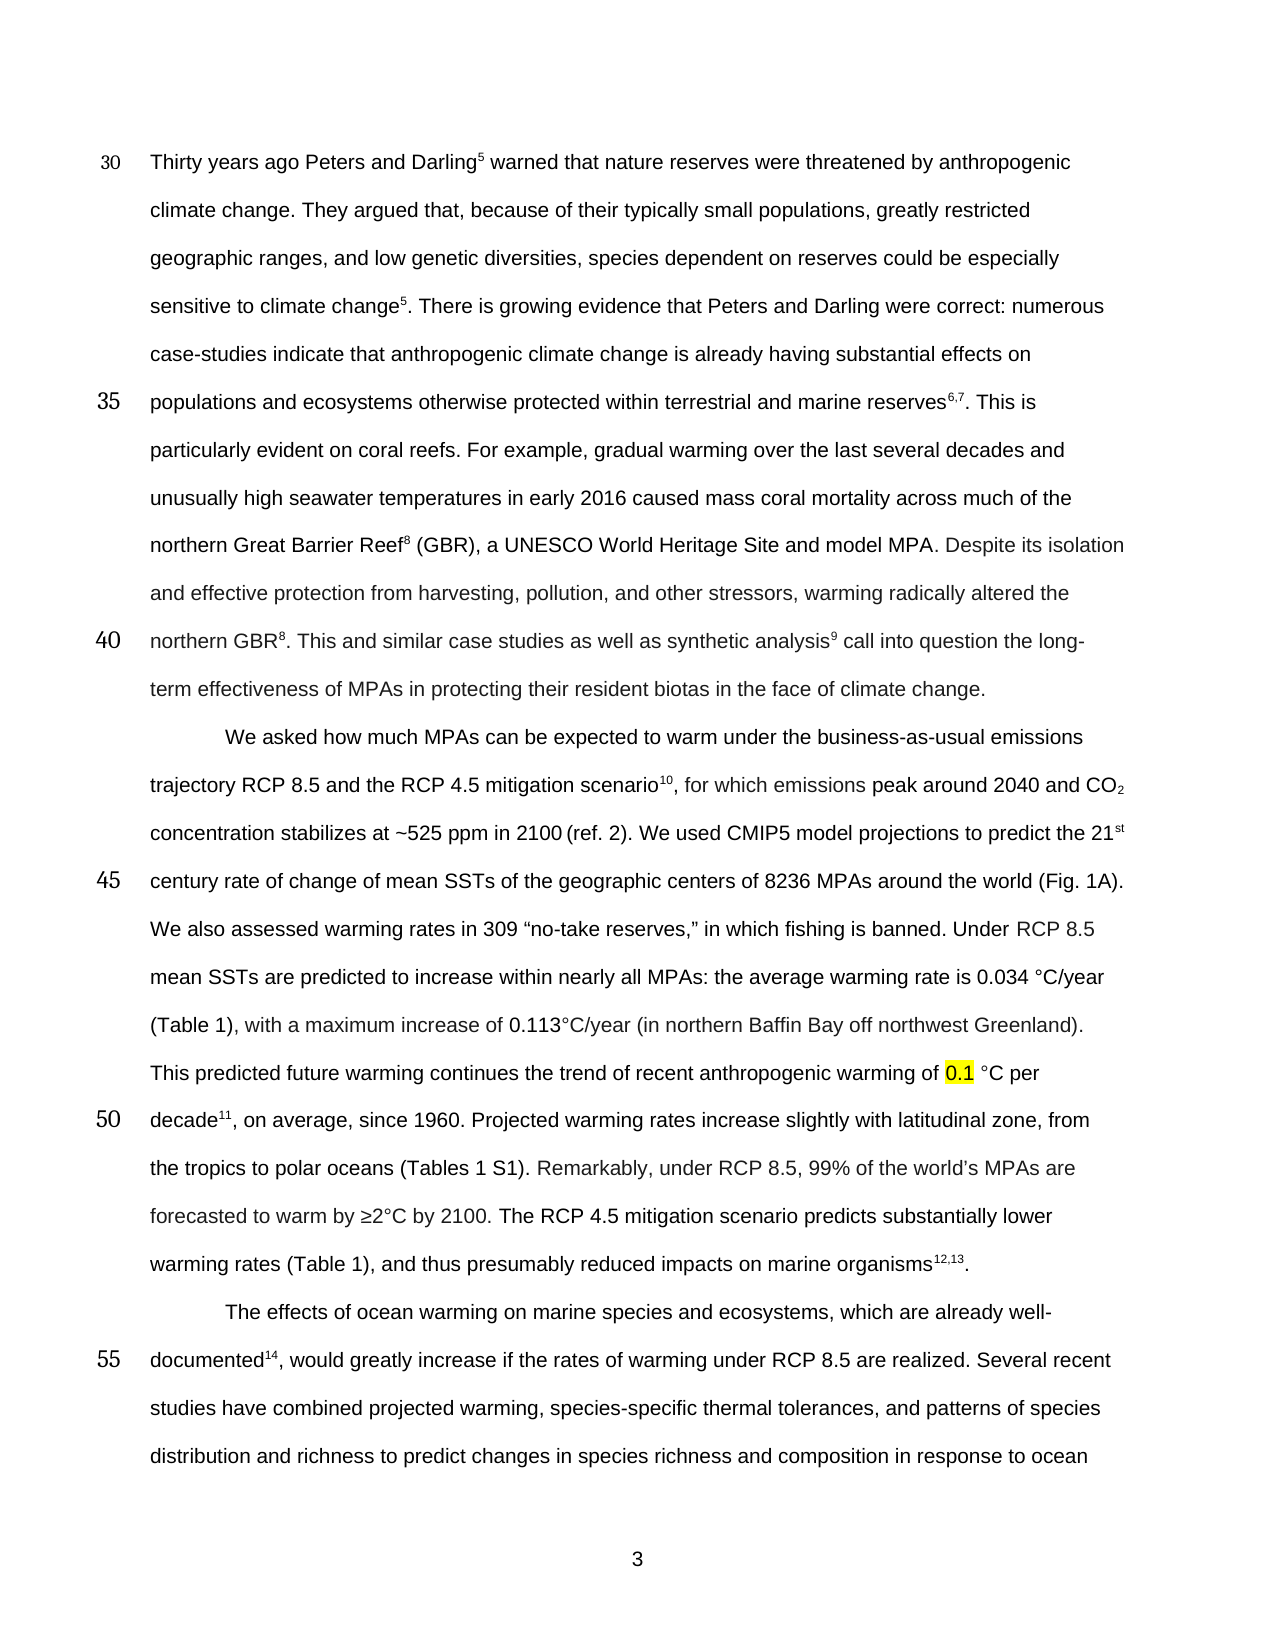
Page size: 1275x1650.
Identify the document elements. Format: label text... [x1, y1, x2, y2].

text We asked how much MPAs can be expected to warm under the business-as-usual emissions trajectory RCP 8.5 and the RCP 4.5 mitigation scenario10, for which emissions peak around 2040 and CO2 concentration stabilizes at ~525 ppm in 2100 (ref. 2). We used CMIP5 model projections to predict the 21st century rate of change of mean SSTs of the geographic centers of 8236 MPAs around the world (Fig. 1A). We also assessed warming rates in 309 “no-take reserves,” in which fishing is banned. Under RCP 8.5 mean SSTs are predicted to increase within nearly all MPAs: the average warming rate is 0.034 °C/year (Table 1), with a maximum increase of 0.113°C/year (in northern Baffin Bay off northwest Greenland). This predicted future warming continues the trend of recent anthropogenic warming of 0.1 °C per decade11, on average, since 1960. Projected warming rates increase slightly with latitudinal zone, from the tropics to polar oceans (Tables 1 S1). Remarkably, under RCP 8.5, 99% of the world’s MPAs are forecasted to warm by ≥2°C by 2100. The RCP 4.5 mitigation scenario predicts substantially lower warming rates (Table 1), and thus presumably reduced impacts on marine organisms12,13. [150, 725, 1125, 1276]
text Thirty years ago Peters and Darling5 warned that nature reserves were threatened by . They argued that because of their typically small populations, greatly restricted geographic ranges, and low genetic diversities, species dependent on reserves could be especially sensitive to climate change5. There is growing evidence that Peters and Darling were correct: numerous case-studies indicate that anthropogenic climate change is already having substantial effects on populations and ecosystems otherwise protected within terrestrial and marine reserves6,7. This is particularly evident on coral reefs. For example, gradual warming over the last several decades and unusually high seawater temperatures in early 2016 caused mass coral mortality across much of the northern Great Barrier Reef8 (GBR), a UNESCO World Heritage Site and model MPA. Despite its isolation and effective protection from harvesting, pollution, and other stressors, warming radically altered the northern GBR8. This and similar case studies as well as synthetic analysis9 call into question the long-term effectiveness of MPAs in protecting their resident biotas in the face of climate change. [150, 150, 1125, 701]
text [150, 1300, 1125, 1468]
